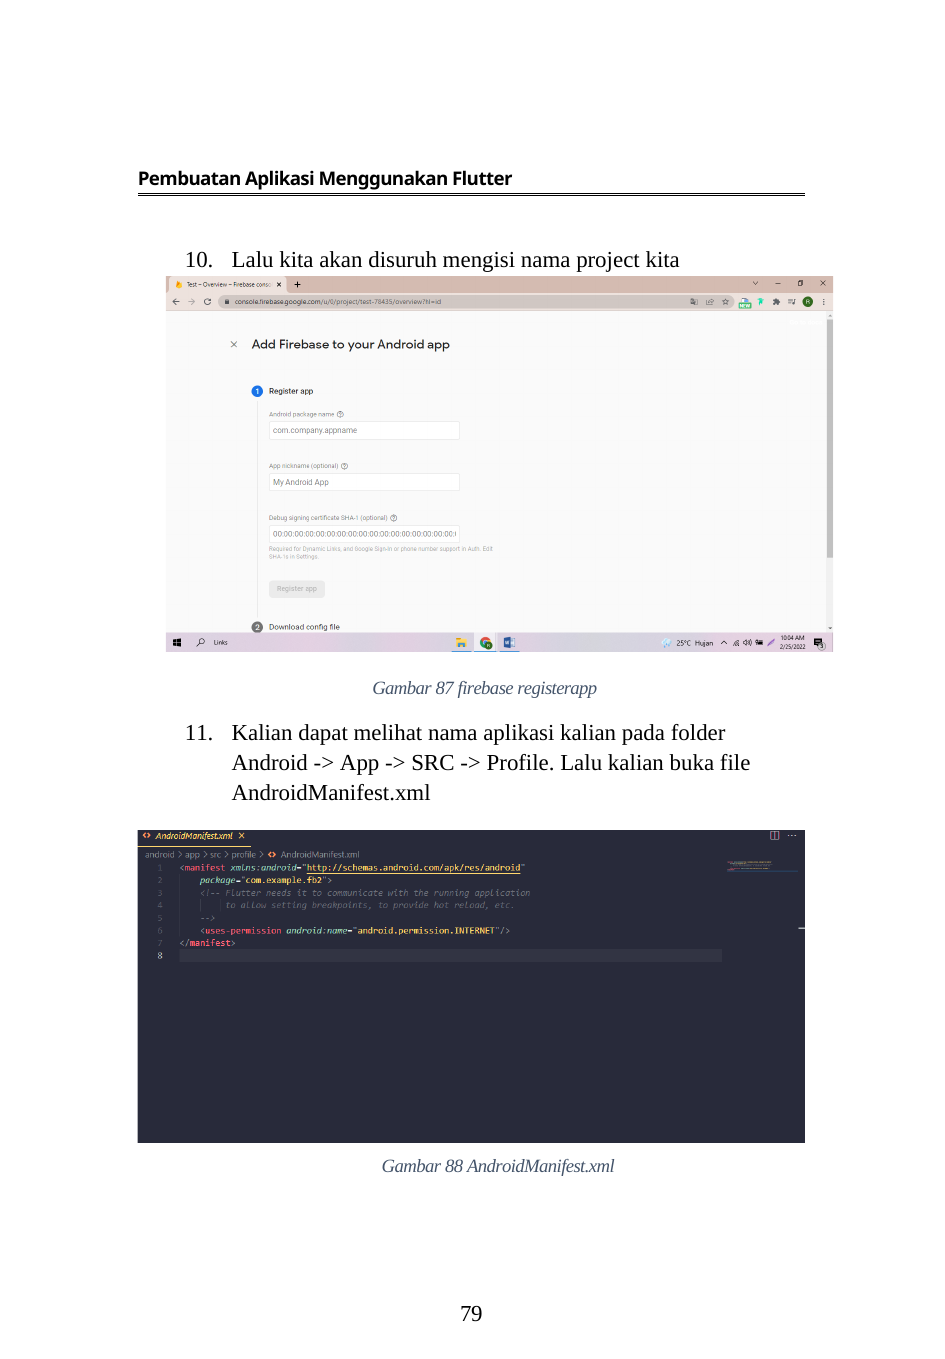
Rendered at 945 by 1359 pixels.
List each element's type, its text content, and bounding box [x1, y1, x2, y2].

list Kalian dapat melihat nama aplikasi kalian pada folder Android -> App -> SRC -> Profile. Lalu kalian buka file AndroidManifest.xml [184, 719, 805, 806]
picture [137, 830, 805, 1143]
list Lalu kita akan disuruh mengisi nama project kita [184, 246, 805, 272]
picture [165, 276, 834, 652]
